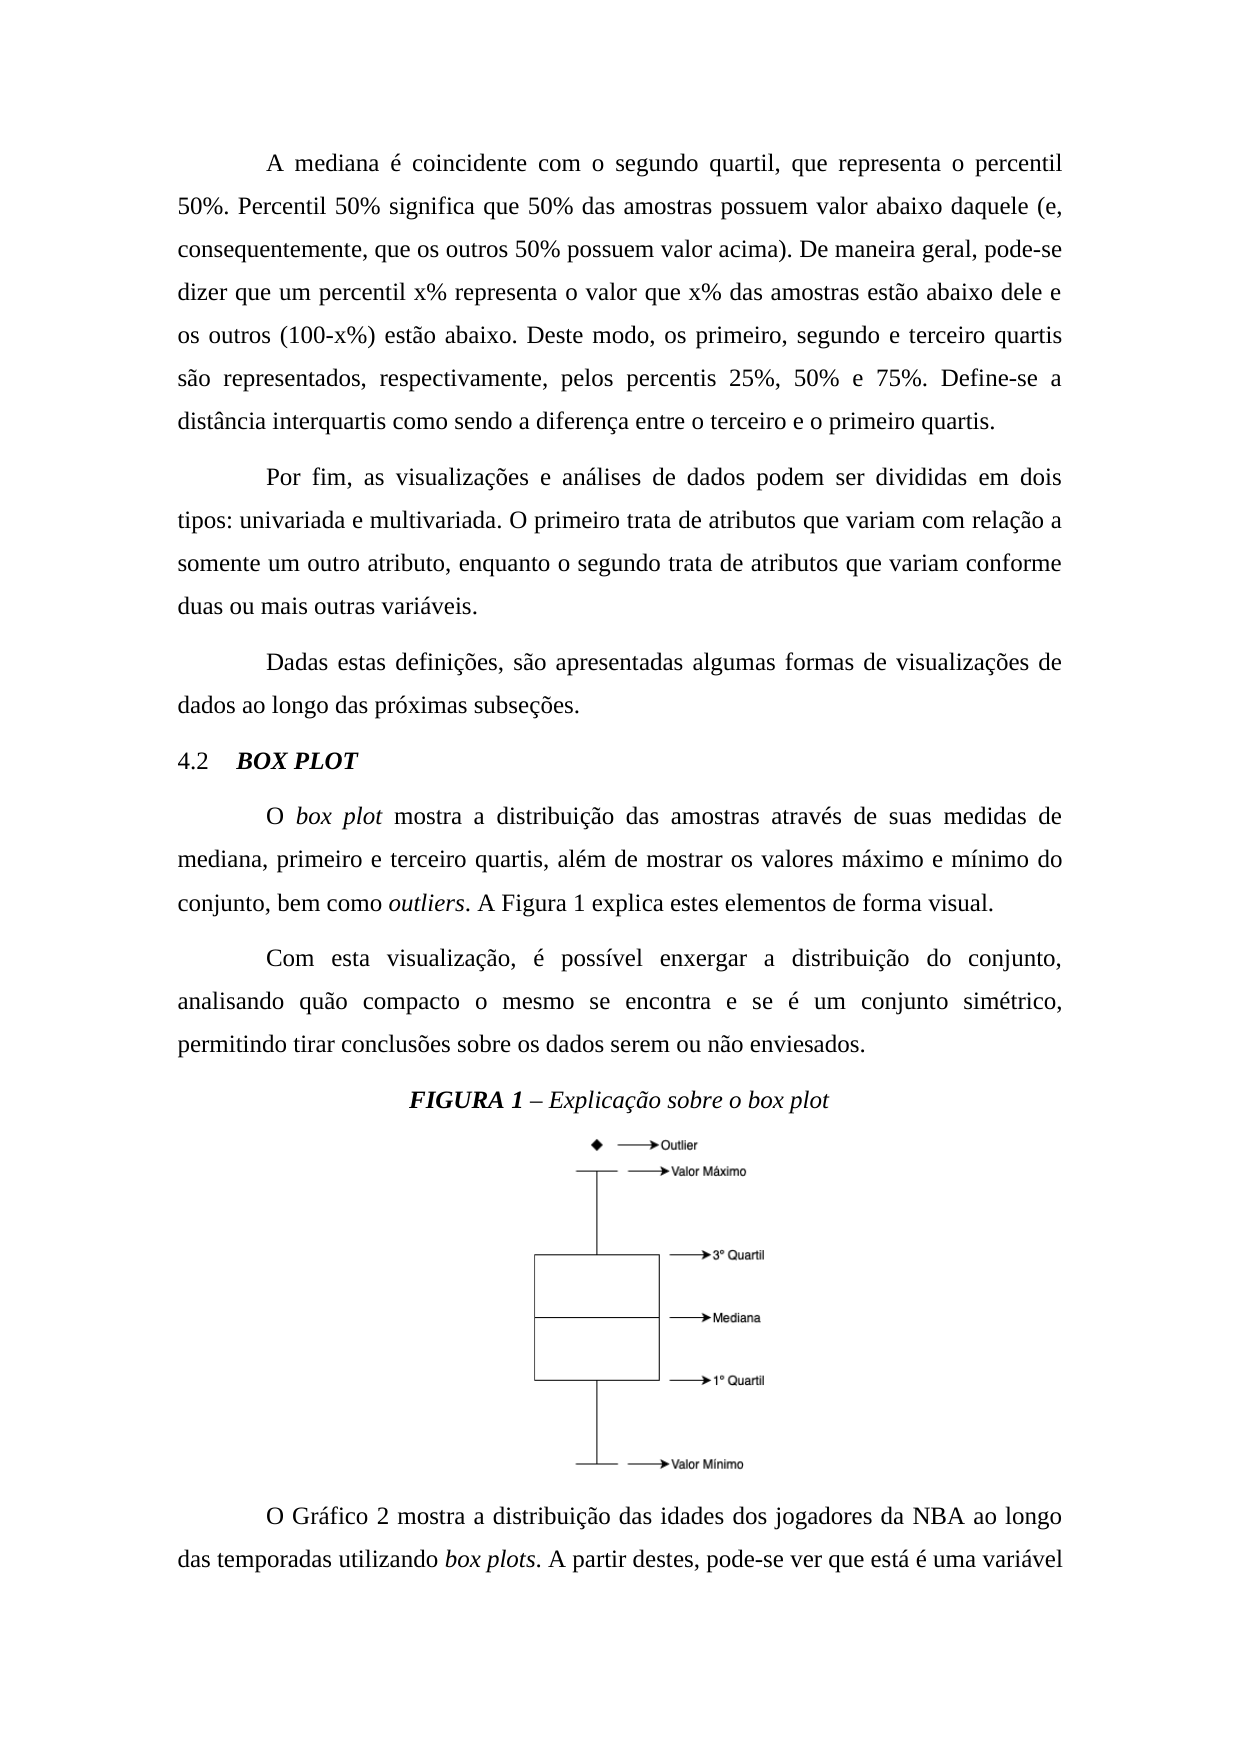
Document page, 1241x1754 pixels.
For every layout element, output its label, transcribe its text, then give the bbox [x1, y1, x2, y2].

text Com esta visualização, é possível enxergar a distribuição do conjunto, analisando quão compacto o mesmo se encontra e se é um conjunto simétrico, permitindo tirar conclusões sobre os dados serem ou não enviesados. [177, 943, 1063, 1058]
title BOX PLOT [177, 746, 1063, 774]
text FIGURA 1 – Explicação sobre o box plot [177, 1085, 1063, 1114]
text O box plot mostra a distribuição das amostras através de suas medidas de mediana, primeiro e terceiro quartis, além de mostrar os valores máximo e mínimo do conjunto, bem como outliers. A Figura 1 explica estes elementos de forma visual. [177, 801, 1063, 916]
text A mediana é coincidente com o segundo quartil, que representa o percentil 50%. Percentil 50% significa que 50% das amostras possuem valor abaixo daquele (e, consequentemente, que os outros 50% possuem valor acima). De maneira geral, pode-se dizer que um percentil x% representa o valor que x% das amostras estão abaixo dele e os outros (100-x%) estão abaixo. Deste modo, os primeiro, segundo e terceiro quartis são representados, respectivamente, pelos percentis 25%, 50% e 75%. Define-se a distância interquartis como sendo a diferença entre o terceiro e o primeiro quartis. [177, 148, 1063, 435]
text Dadas estas definições, são apresentadas algumas formas de visualizações de dados ao longo das próximas subseções. [177, 647, 1063, 719]
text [177, 1501, 1063, 1573]
picture [534, 1134, 795, 1475]
text Por fim, as visualizações e análises de dados podem ser divididas em dois tipos: univariada e multivariada. O primeiro trata de atributos que variam com relação a somente um outro atributo, enquanto o segundo trata de atributos que variam conforme duas ou mais outras variáveis. [177, 462, 1063, 620]
